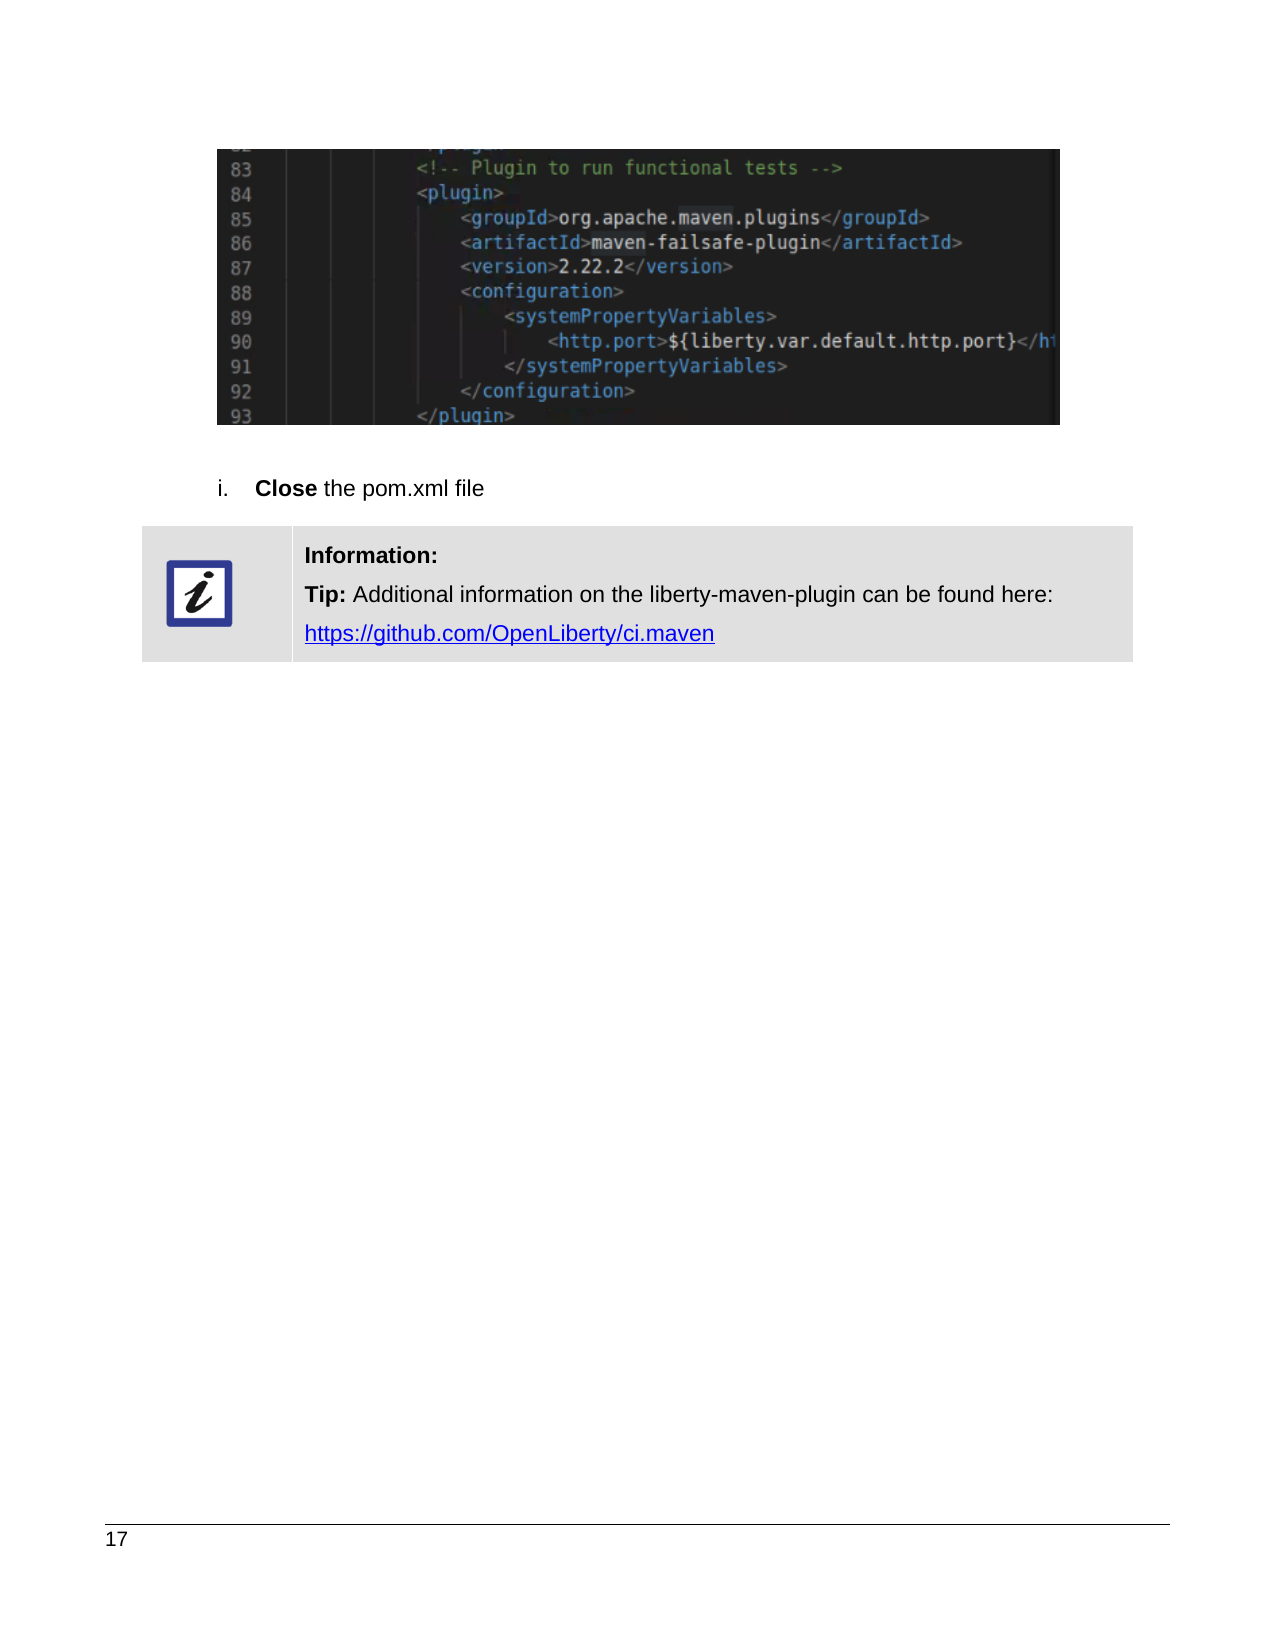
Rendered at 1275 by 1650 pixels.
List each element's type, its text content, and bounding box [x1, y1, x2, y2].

picture [153, 548, 245, 640]
picture [217, 149, 1060, 425]
list Close the pom.xml file [217, 475, 1170, 501]
table_header [142, 526, 292, 662]
table_header Information: Tip: Additional information on the liberty-maven-plugin can be found here: https://github.com/OpenLiberty/ci.maven [293, 526, 1133, 662]
